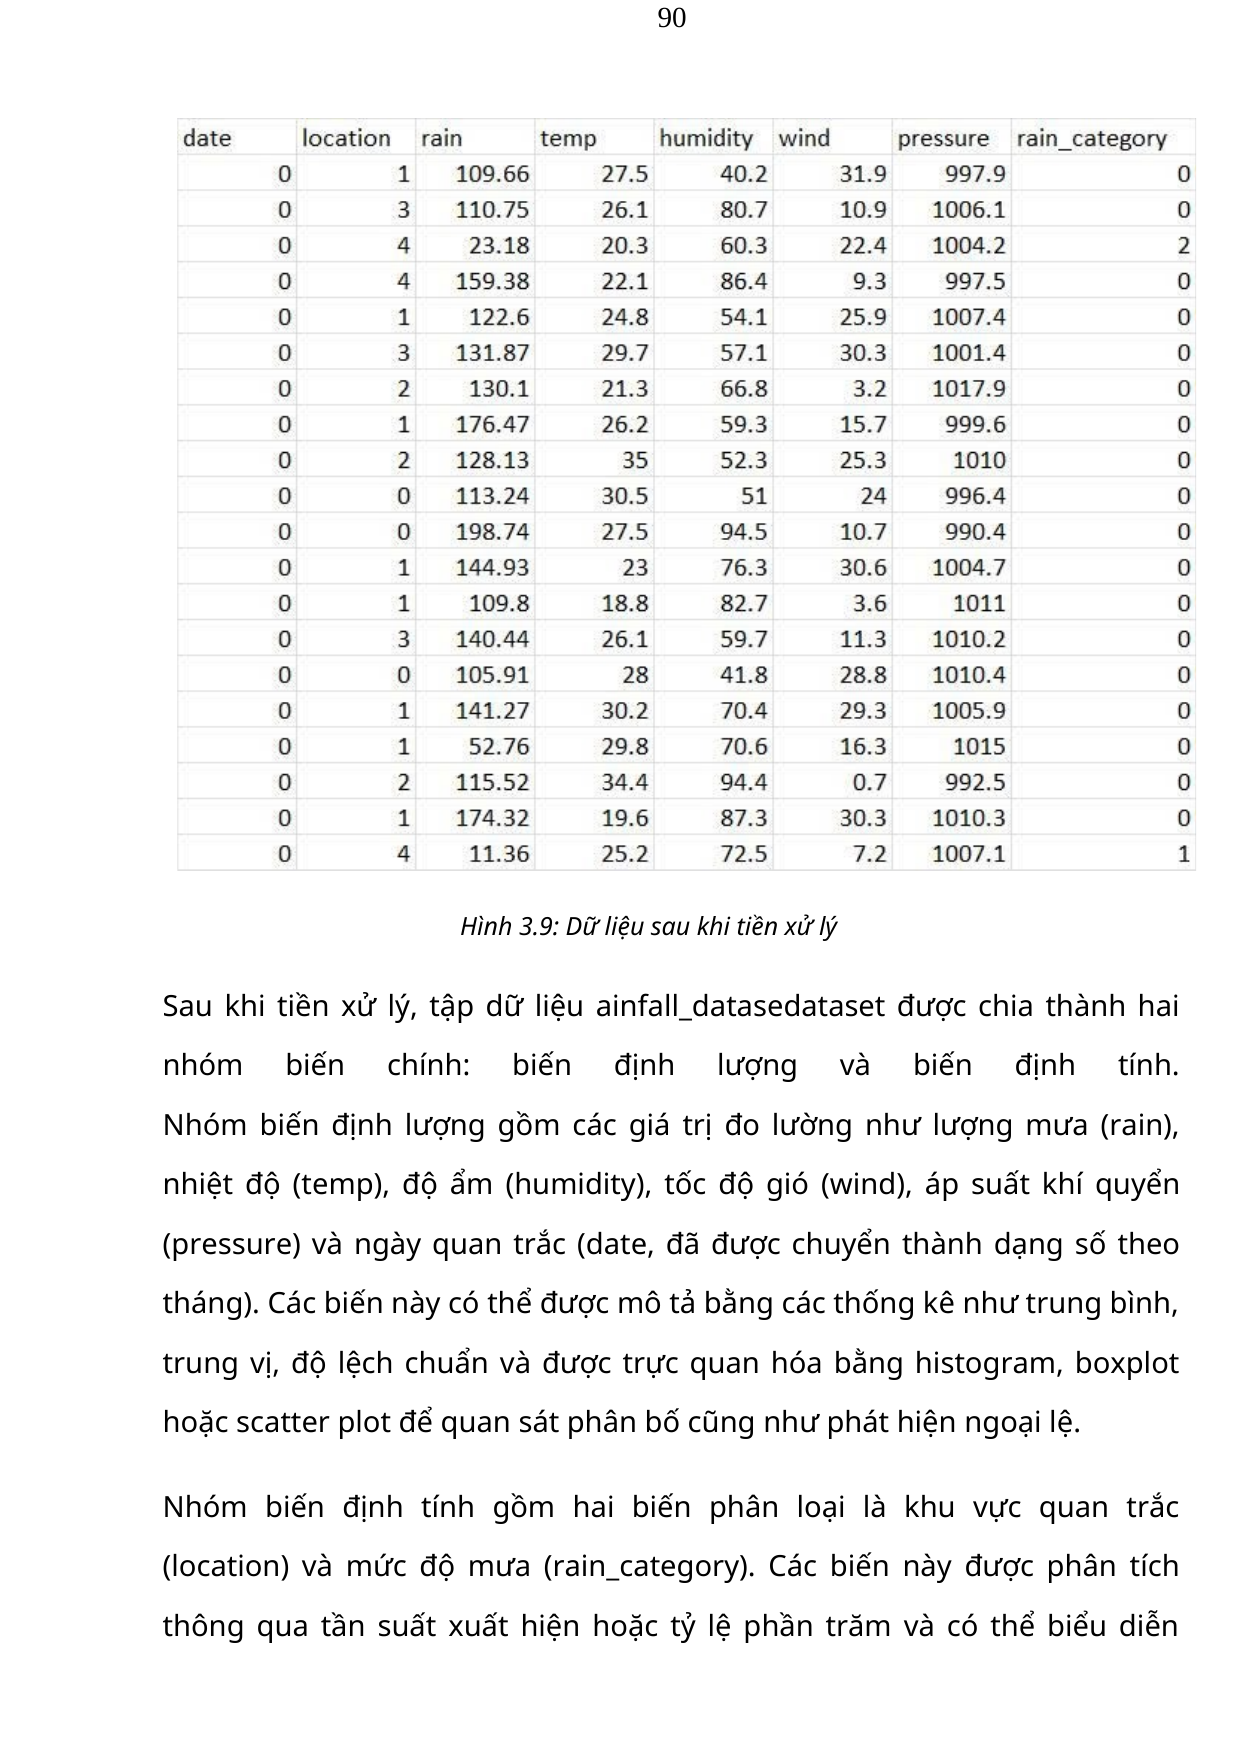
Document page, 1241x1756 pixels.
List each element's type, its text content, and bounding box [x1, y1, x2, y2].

text Hình 3.9: Dữ liệu sau khi tiền xử lý [162, 909, 1137, 943]
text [162, 1486, 1181, 1644]
picture [177, 118, 1197, 871]
text Sau khi tiền xử lý, tập dữ liệu ainfall_datasedataset được chia thành hai nhóm biến chính: biến định lượng và biến định tính. Nhóm biến định lượng gồm các giá trị đo lường như lượng mưa (rain), nhiệt độ (temp), độ ẩm (humidity), tốc độ gió (wind), áp suất khí quyển (pressure) và ngày quan trắc (date, đã được chuyển thành dạng số theo tháng). Các biến này có thể được mô tả bằng các thống kê như trung bình, trung vị, độ lệch chuẩn và được trực quan hóa bằng histogram, boxplot hoặc scatter plot để quan sát phân bố cũng như phát hiện ngoại lệ. [162, 985, 1181, 1441]
